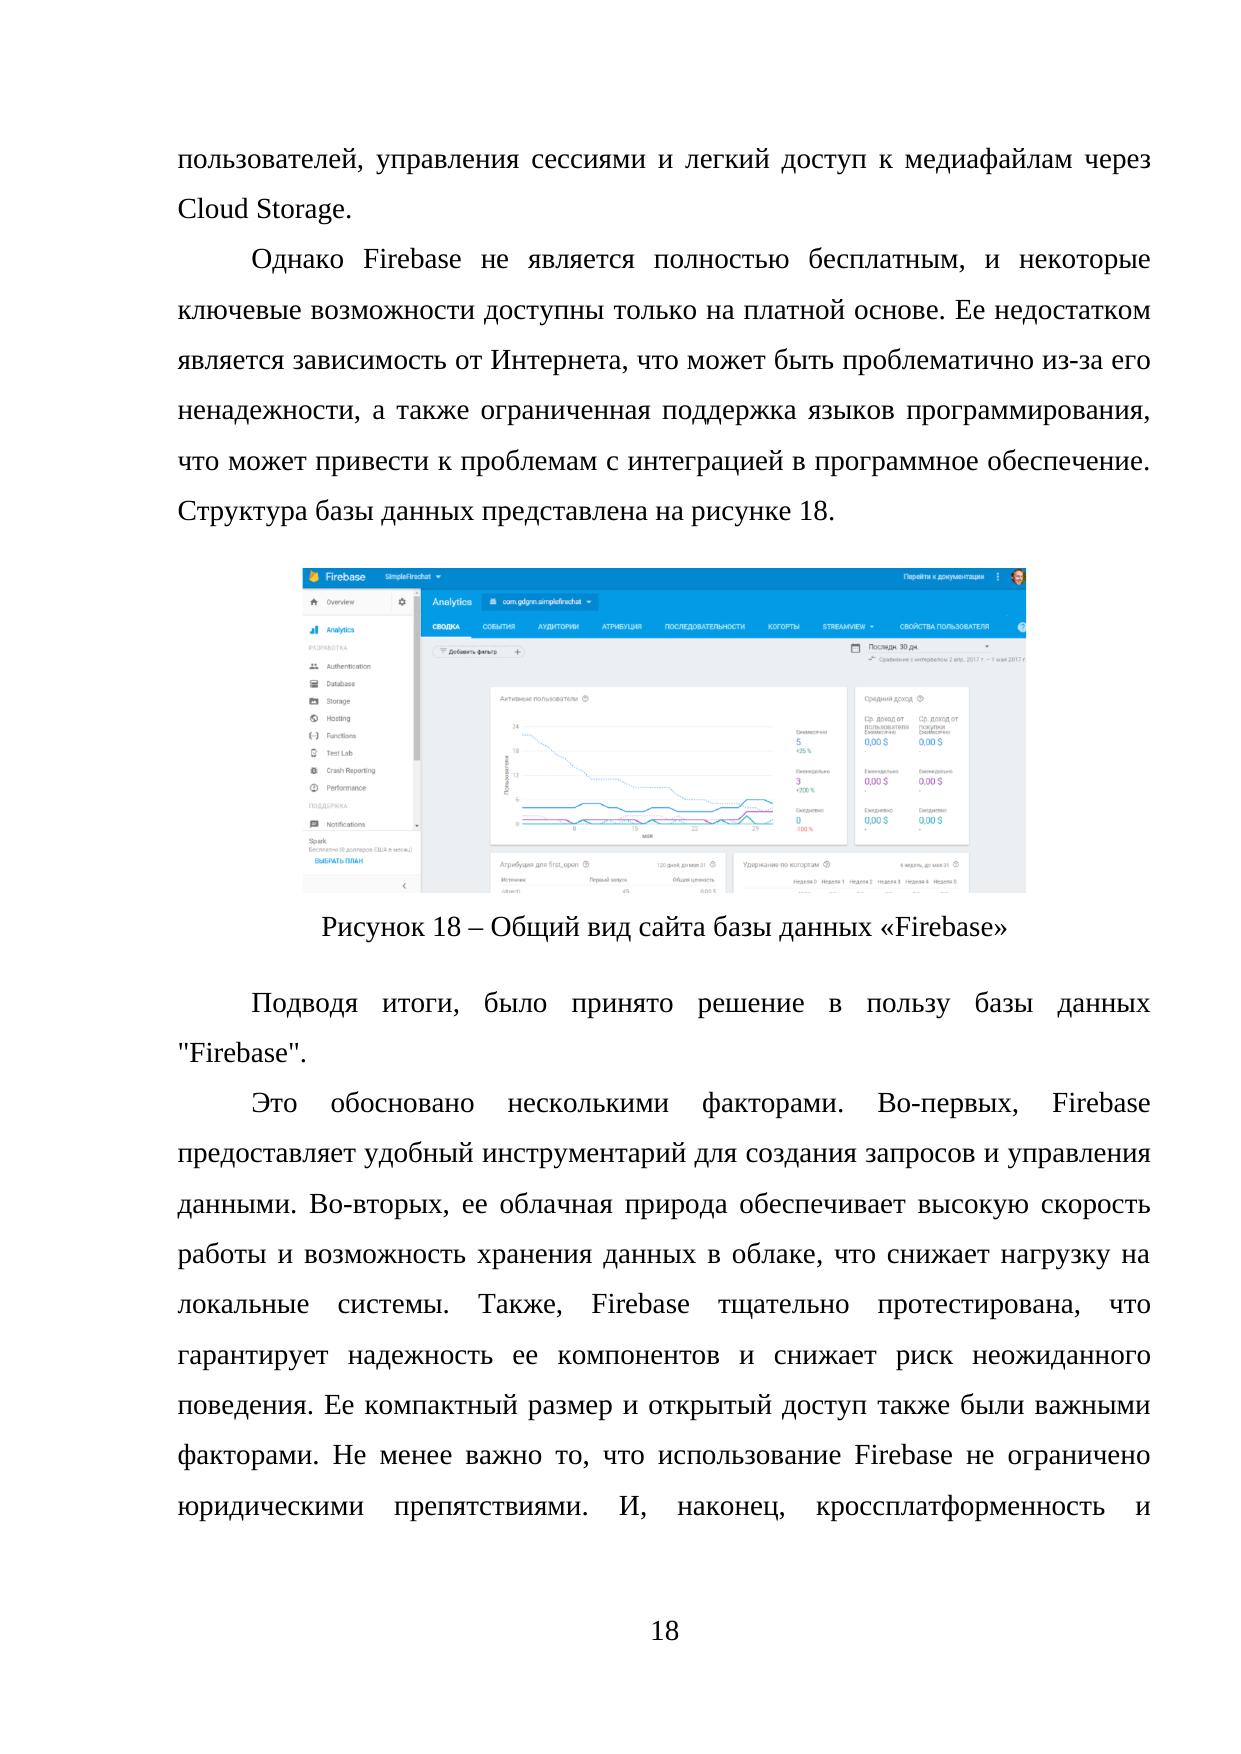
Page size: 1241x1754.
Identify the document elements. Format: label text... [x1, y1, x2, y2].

picture [707, 624, 728, 629]
picture [680, 624, 695, 629]
text Подводя итоги, было принято решение в пользу базы данных "Firebase". [177, 985, 1152, 1068]
picture [832, 624, 864, 629]
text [177, 1085, 1152, 1521]
picture [438, 599, 455, 606]
picture [491, 625, 501, 629]
picture [564, 625, 578, 629]
text Рисунок 18 – Общий вид сайта базы данных «Firebase» [177, 909, 1152, 943]
picture [611, 625, 626, 629]
picture [437, 624, 459, 629]
picture [483, 595, 597, 609]
picture [963, 625, 974, 629]
picture [1018, 623, 1027, 632]
text Однако Firebase не является полностью бесплатным, и некоторые ключевые возможности доступны только на платной основе. Ее недостатком является зависимость от Интернета, что может быть проблематично из-за его ненадежности, а также ограниченная поддержка языков программирования, что может привести к проблемам с интеграцией в программное обеспечение. Структура базы данных представлена на рисунке 18. [177, 241, 1152, 527]
picture [302, 568, 1027, 893]
picture [540, 625, 556, 629]
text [177, 141, 1152, 225]
picture [791, 624, 799, 629]
